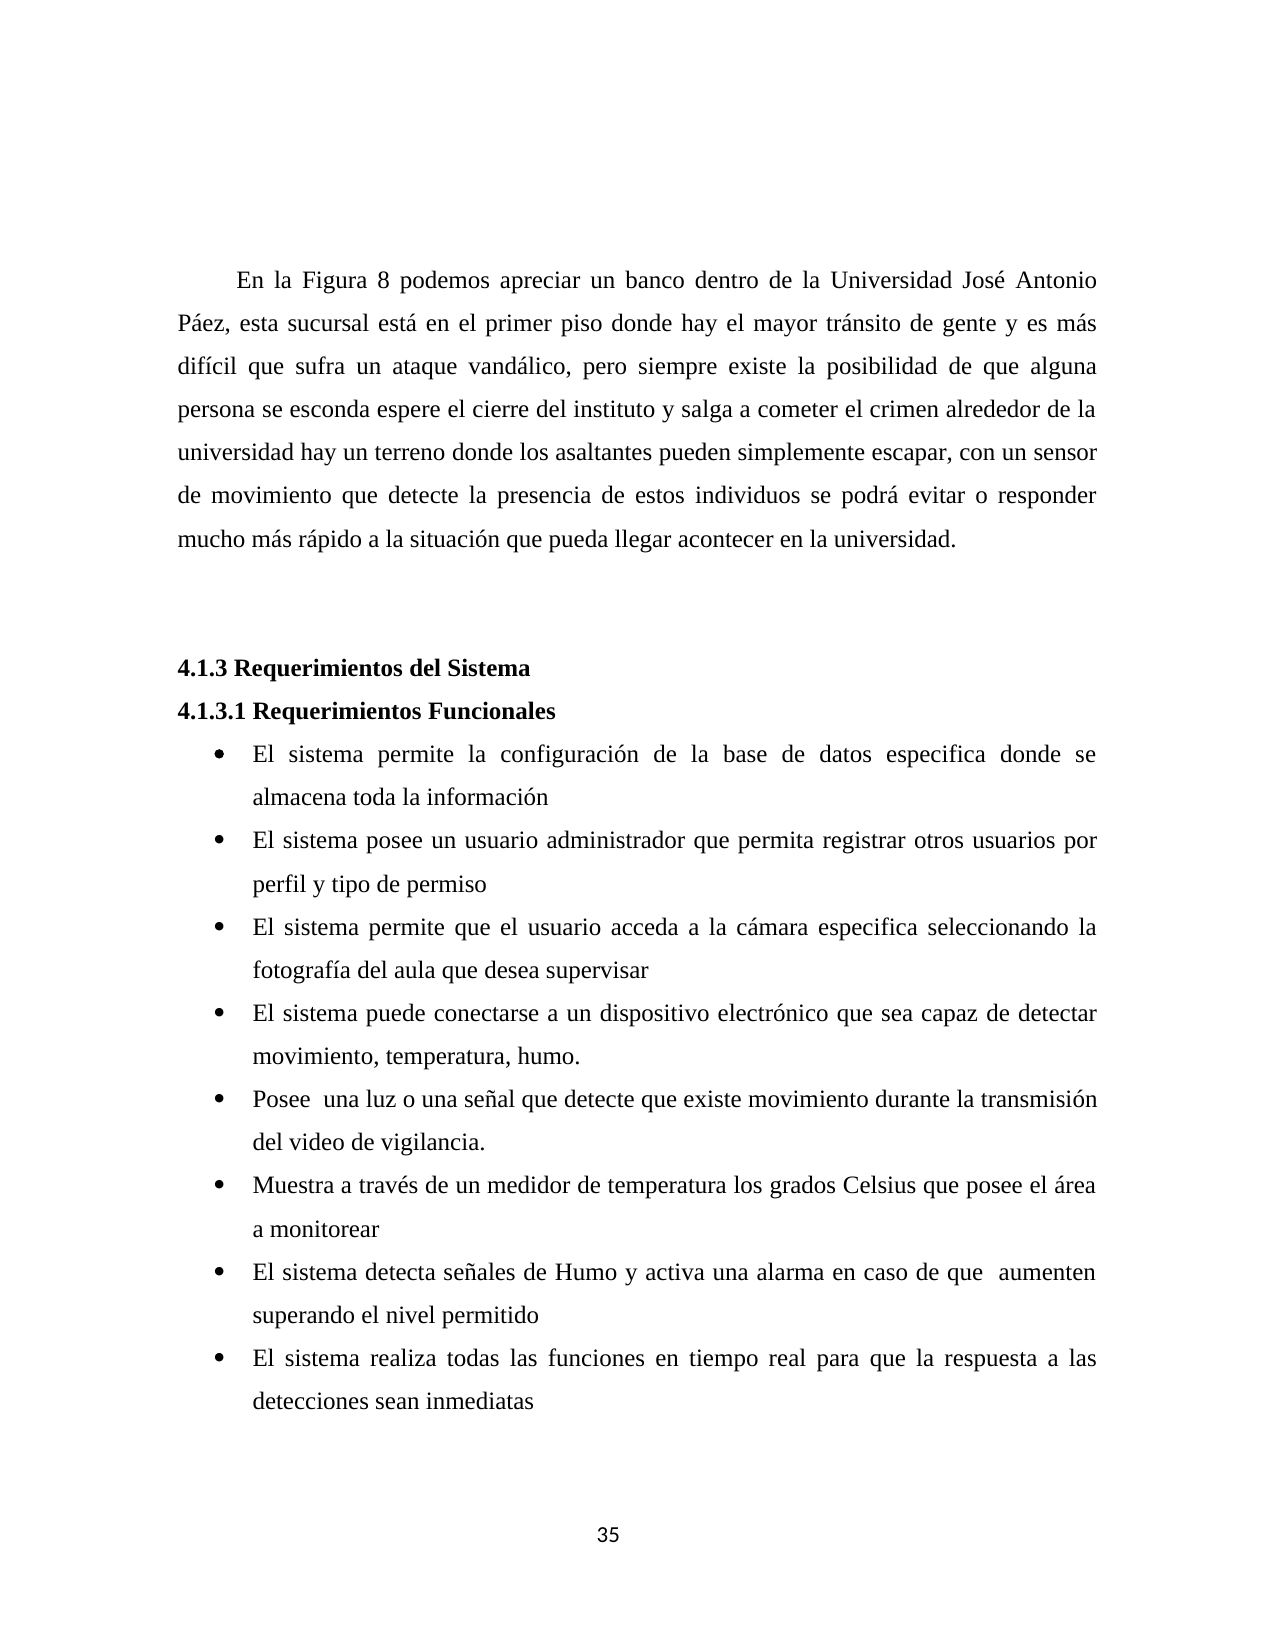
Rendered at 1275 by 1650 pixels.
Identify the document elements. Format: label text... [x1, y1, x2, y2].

list El sistema detecta señales de Humo y activa una alarma en caso de que aumenten superando el nivel permitido [215, 1257, 1098, 1329]
list El sistema permite que el usuario acceda a la cámara especifica seleccionando la fotografía del aula que desea supervisar [215, 912, 1098, 984]
list El sistema permite la configuración de la base de datos especifica donde se almacena toda la información [215, 739, 1098, 811]
list Posee una luz o una señal que detecte que existe movimiento durante la transmisión del video de vigilancia. [215, 1084, 1098, 1156]
text 4.1.3.1 Requerimientos Funcionales [177, 696, 1098, 725]
text En la Figura 8 podemos apreciar un banco dentro de la Universidad José Antonio Páez, esta sucursal está en el primer piso donde hay el mayor tránsito de gente y es más difícil que sufra un ataque vandálico, pero siempre existe la posibilidad de que alguna persona se esconda espere el cierre del instituto y salga a cometer el crimen alrededor de la universidad hay un terreno donde los asaltantes pueden simplemente escapar, con un sensor de movimiento que detecte la presencia de estos individuos se podrá evitar o responder mucho más rápido a la situación que pueda llegar acontecer en la universidad. [177, 265, 1098, 552]
list Muestra a través de un medidor de temperatura los grados Celsius que posee el área a monitorear [215, 1171, 1098, 1242]
list El sistema puede conectarse a un dispositivo electrónico que sea capaz de detectar movimiento, temperatura, humo. [215, 998, 1098, 1070]
list El sistema posee un usuario administrador que permita registrar otros usuarios por perfil y tipo de permiso [215, 826, 1098, 897]
list El sistema realiza todas las funciones en tiempo real para que la respuesta a las detecciones sean inmediatas [215, 1343, 1098, 1415]
subtitle 4.1.3 Requerimientos del Sistema [177, 653, 1098, 682]
